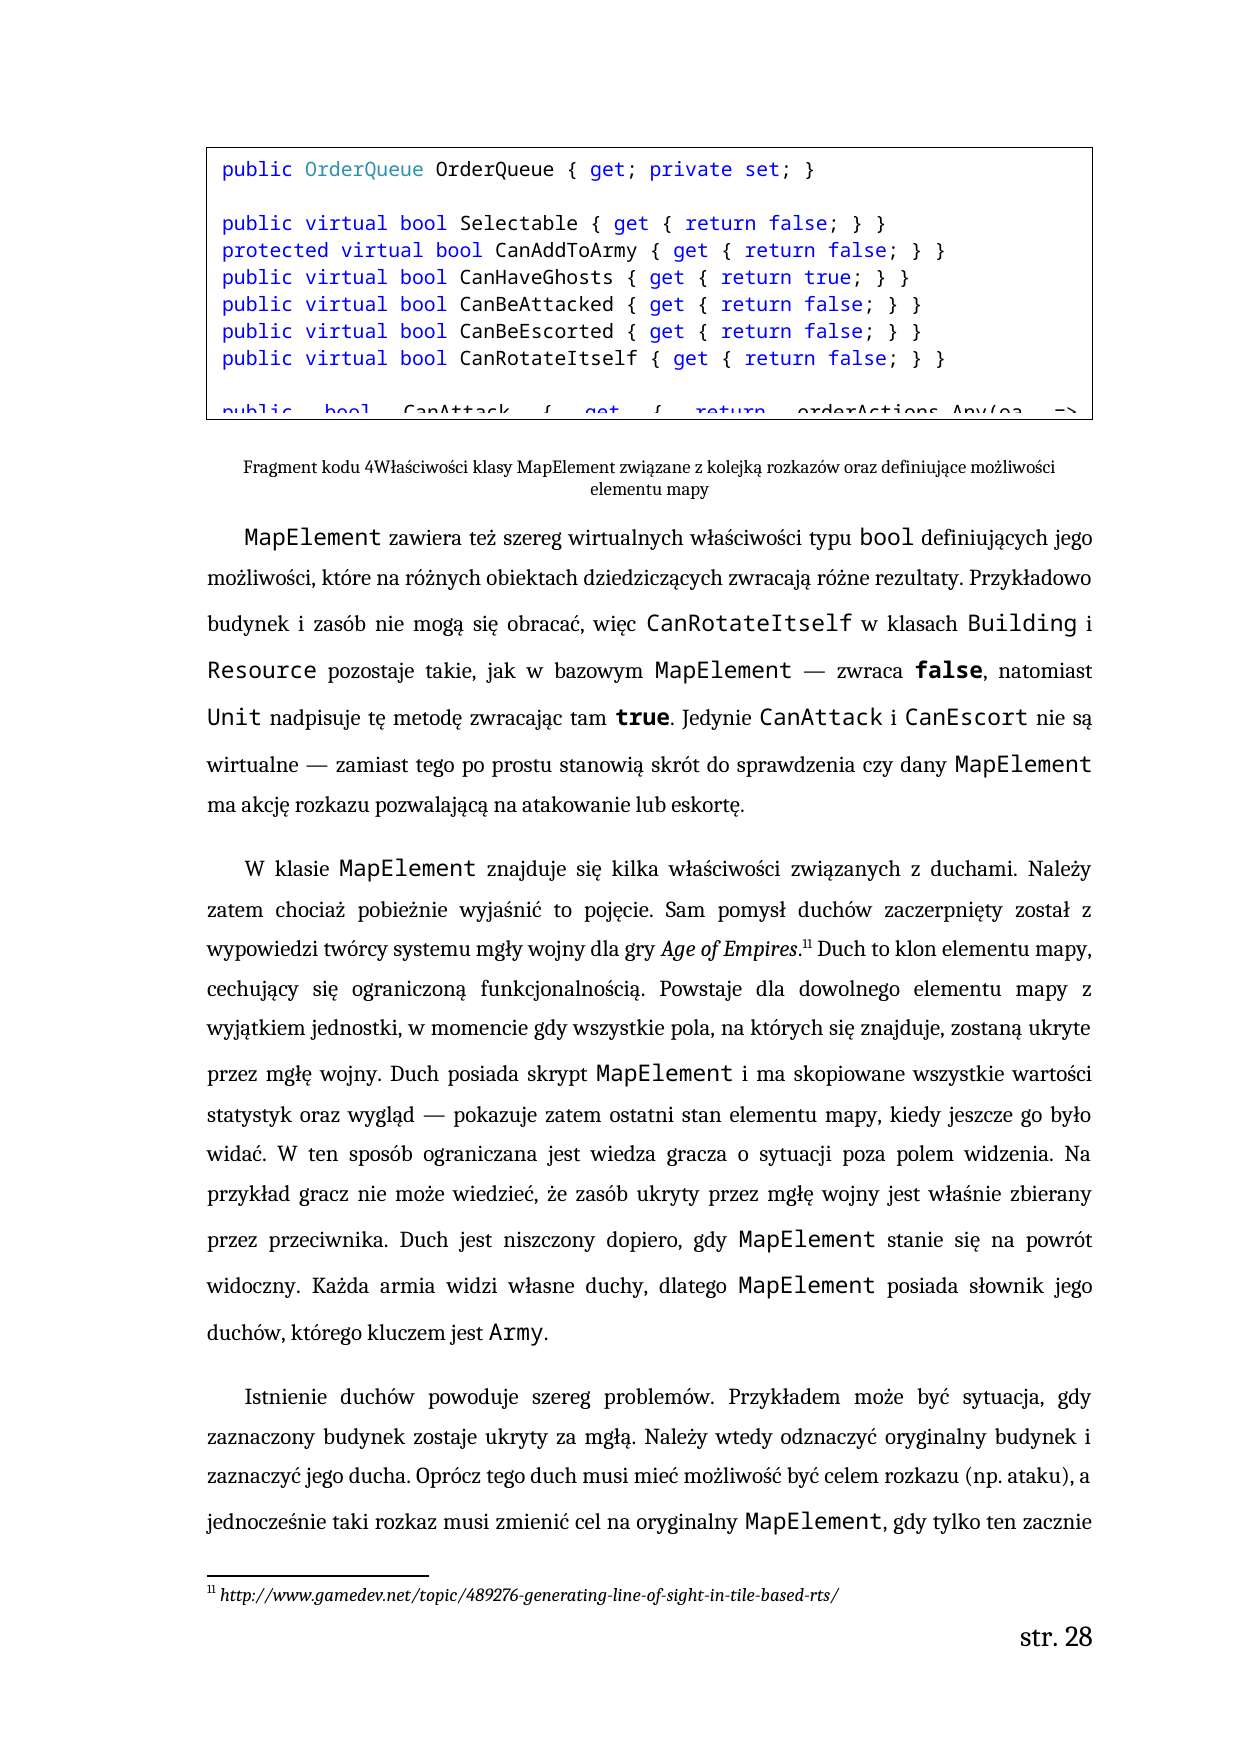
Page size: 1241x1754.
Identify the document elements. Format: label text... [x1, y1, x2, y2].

text MapElement zawiera też szereg wirtualnych właściwości typu bool definiujących jego możliwości, które na różnych obiektach dziedziczących zwracają różne rezultaty. Przykładowo budynek i zasób nie mogą się obracać, więc CanRotateItself w klasach Building i Resource pozostaje takie, jak w bazowym MapElement — zwraca false, natomiast Unit nadpisuje tę metodę zwracając tam true. Jedynie CanAttack i CanEscort nie są wirtualne — zamiast tego po prostu stanowią skrót do sprawdzenia czy dany MapElement ma akcję rozkazu pozwalającą na atakowanie lub eskortę. [207, 521, 1092, 818]
text W klasie MapElement znajduje się kilka właściwości związanych z duchami. Należy zatem chociaż pobieżnie wyjaśnić to pojęcie. Sam pomysł duchów zaczerpnięty został z wypowiedzi twórcy systemu mgły wojny dla gry Age of Empires. Duch to klon elementu mapy, cechujący się ograniczoną funkcjonalnością. Powstaje dla dowolnego elementu mapy z wyjątkiem jednostki, w momencie gdy wszystkie pola, na których się znajduje, zostaną ukryte przez mgłę wojny. Duch posiada skrypt MapElement i ma skopiowane wszystkie wartości statystyk oraz wygląd — pokazuje zatem ostatni stan elementu mapy, kiedy jeszcze go było widać. W ten sposób ograniczana jest wiedza gracza o sytuacji poza polem widzenia. Na przykład gracz nie może wiedzieć, że zasób ukryty przez mgłę wojny jest właśnie zbierany przez przeciwnika. Duch jest niszczony dopiero, gdy MapElement stanie się na powrót widoczny. Każda armia widzi własne duchy, dlatego MapElement posiada słownik jego duchów, którego kluczem jest Army. [207, 852, 1092, 1347]
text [207, 1384, 1092, 1536]
